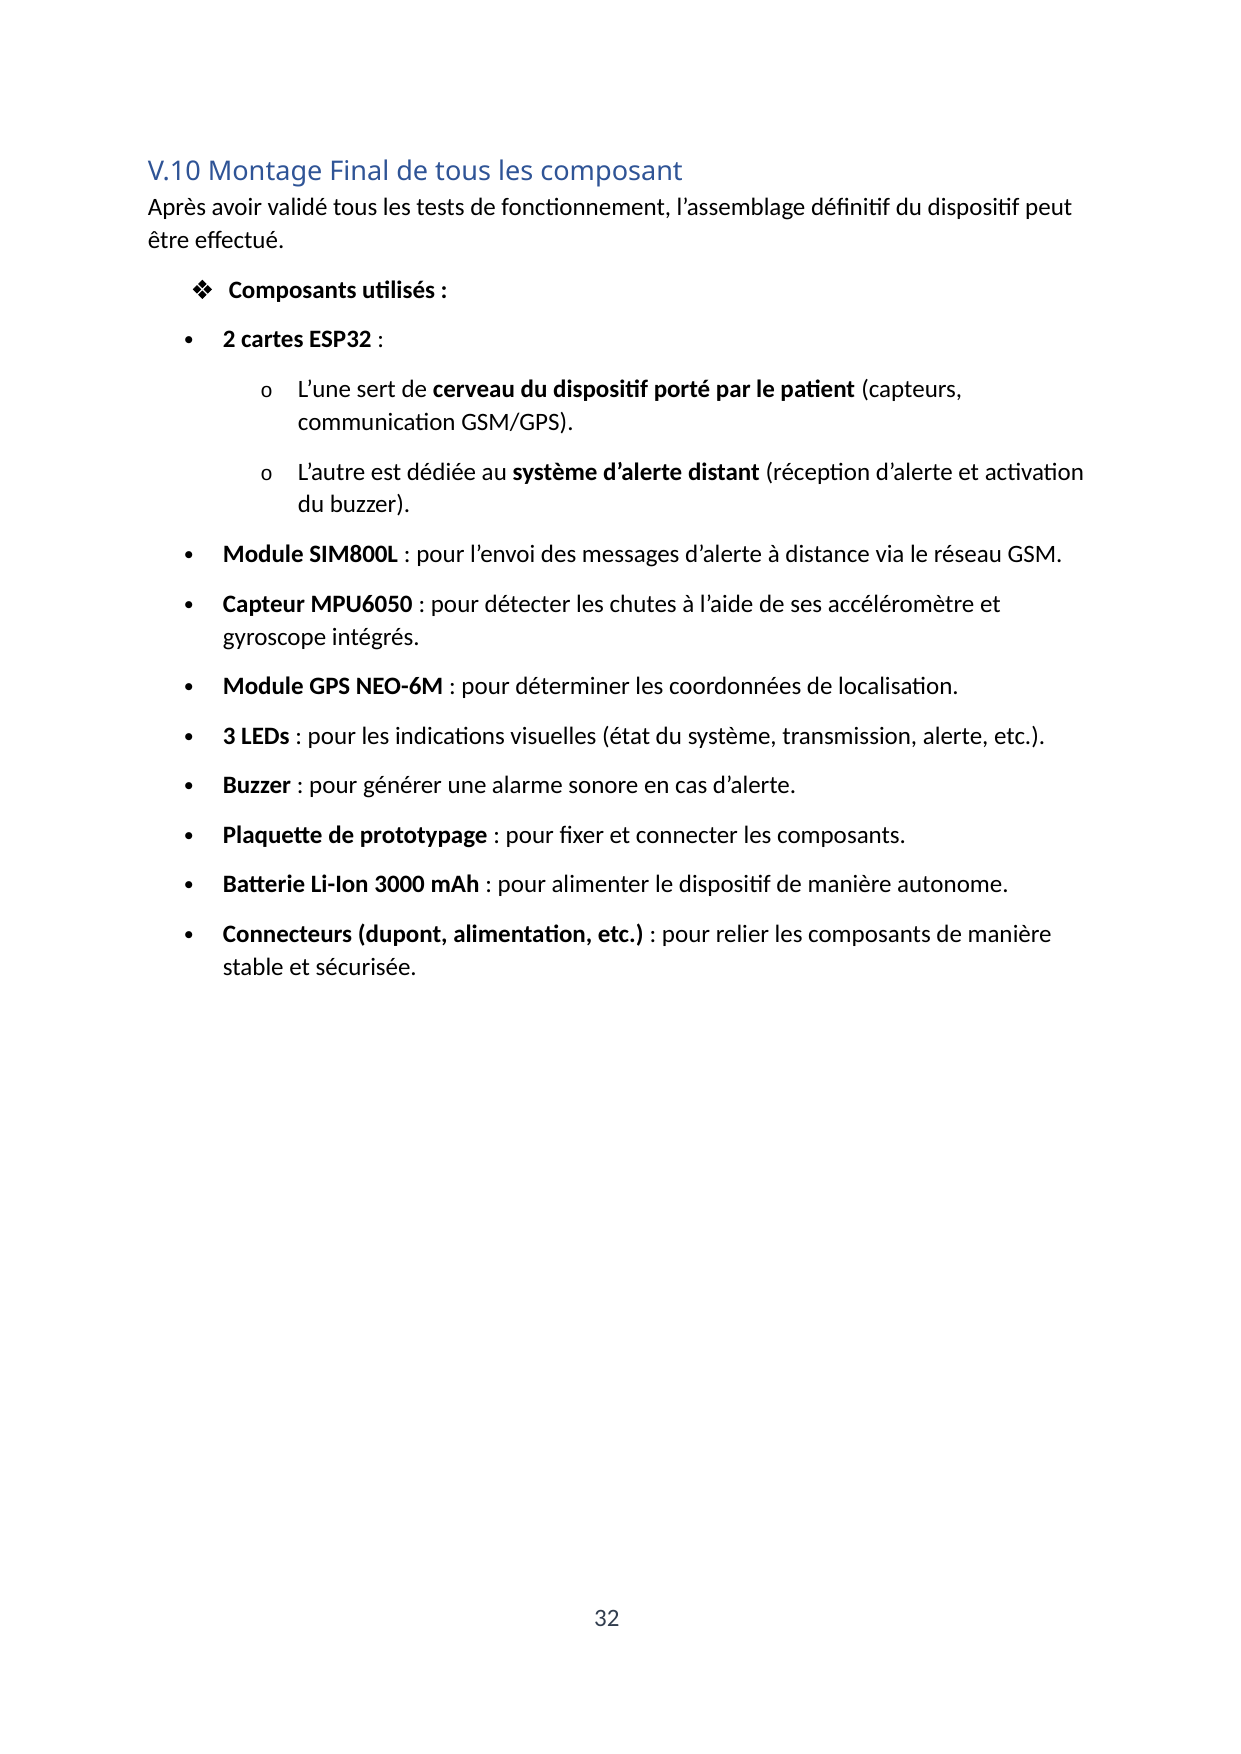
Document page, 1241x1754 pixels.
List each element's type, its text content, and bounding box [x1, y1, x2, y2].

list Capteur MPU6050 : pour détecter les chutes à l’aide de ses accéléromètre et gyroscope intégrés. [185, 588, 1093, 651]
list L’autre est dédiée au système d’alerte distant (réception d’alerte et activation du buzzer). [260, 456, 1093, 519]
list Batterie Li-Ion 3000 mAh : pour alimenter le dispositif de manière autonome. [185, 869, 1093, 899]
list 2 cartes ESP32 : [185, 324, 1093, 354]
list L’une sert de cerveau du dispositif porté par le patient (capteurs, communication GSM/GPS). [260, 373, 1093, 437]
list Plaquette de prototypage : pour fixer et connecter les composants. [185, 819, 1093, 849]
list Module SIM800L : pour l’envoi des messages d’alerte à distance via le réseau GSM. [185, 538, 1093, 569]
list Connecteurs (dupont, alimentation, etc.) : pour relier les composants de manière stable et sécurisée. [185, 918, 1093, 982]
list Buzzer : pour générer une alarme sonore en cas d’alerte. [185, 769, 1093, 800]
list Composants utilisés : [191, 274, 1093, 304]
subtitle Montage Final de tous les composant [148, 152, 1093, 189]
text Après avoir validé tous les tests de fonctionnement, l’assemblage définitif du dispositif peut être effectué. [148, 192, 1093, 255]
list 3 LEDs : pour les indications visuelles (état du système, transmission, alerte, etc.). [185, 720, 1093, 750]
list Module GPS NEO-6M : pour déterminer les coordonnées de localisation. [185, 670, 1093, 701]
